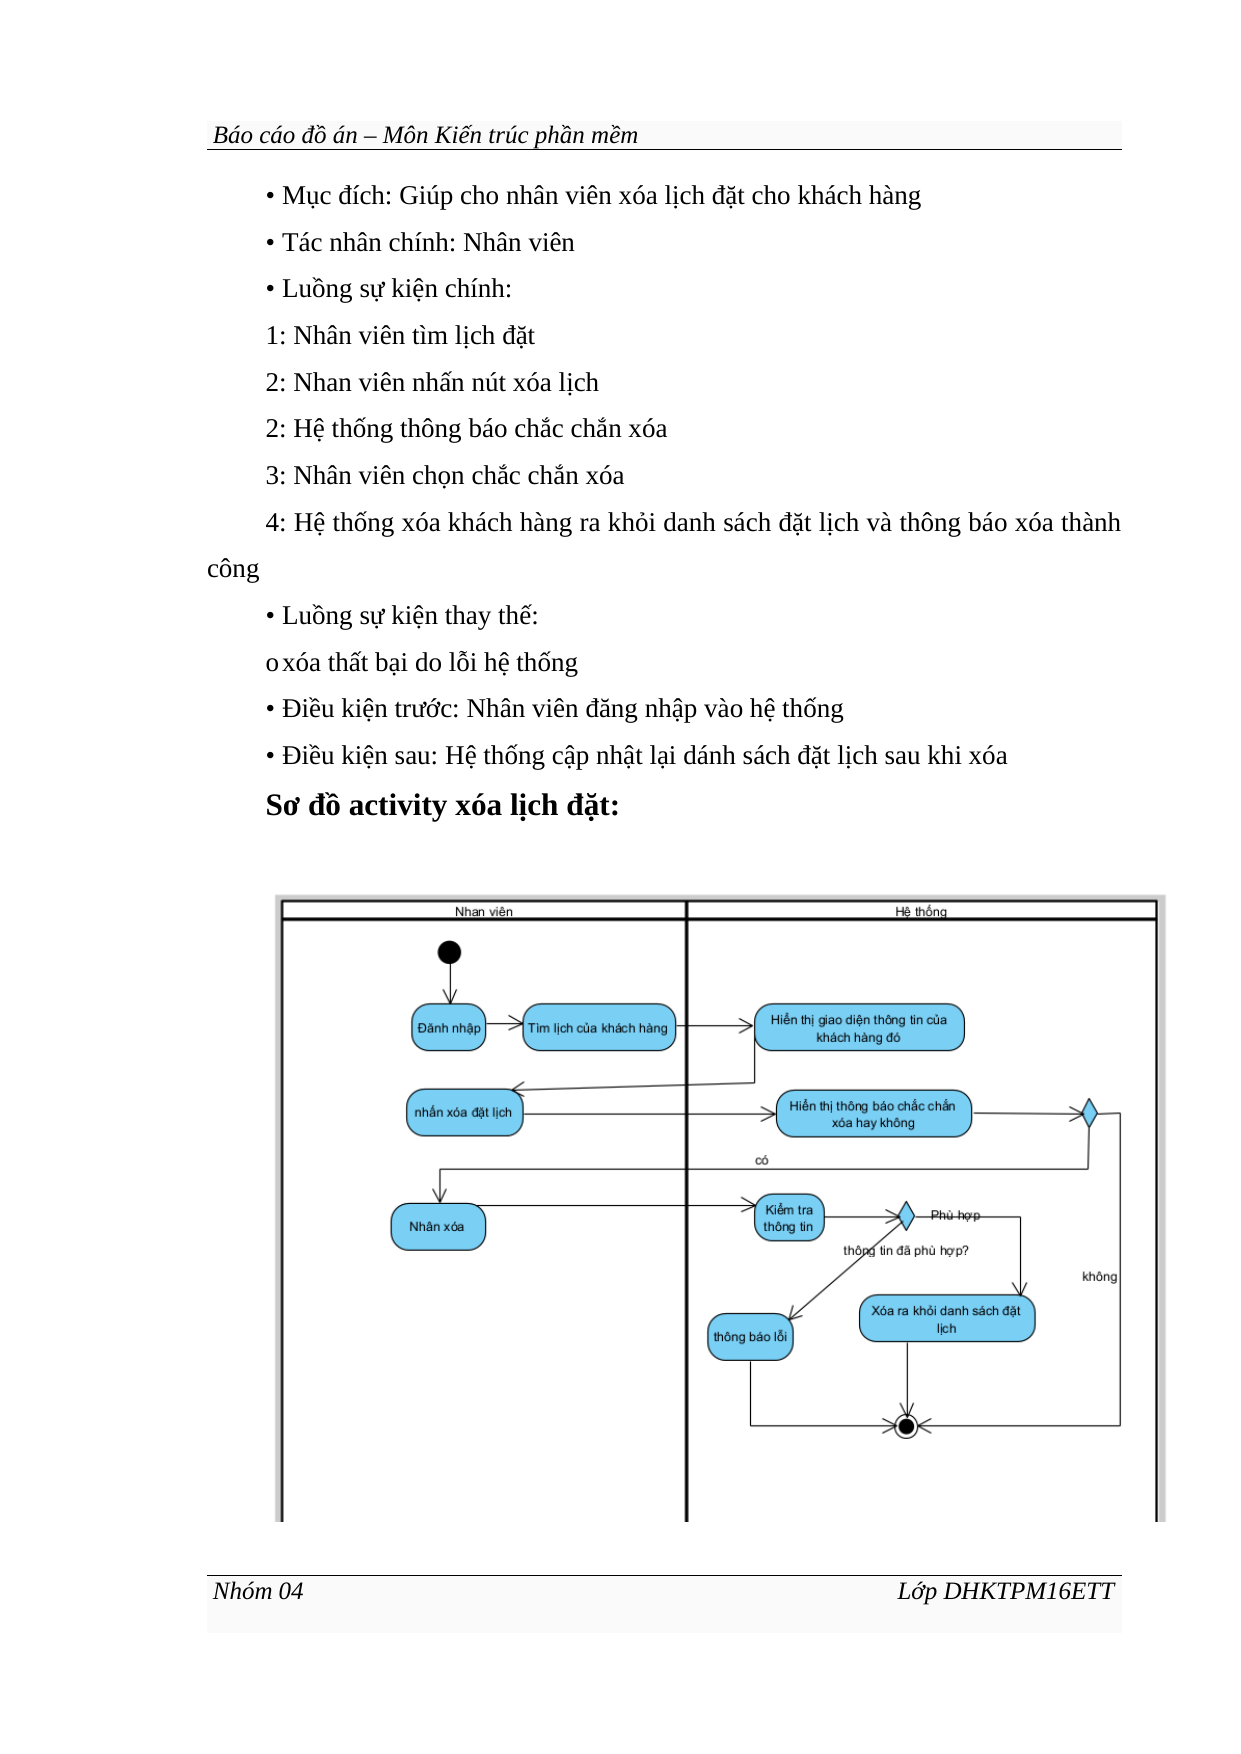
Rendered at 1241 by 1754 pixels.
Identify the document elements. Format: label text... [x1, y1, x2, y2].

text • Luồng sự kiện thay thế: [207, 599, 1122, 630]
text • Điều kiện sau: Hệ thống cập nhật lại dánh sách đặt lịch sau khi xóa [207, 739, 1122, 770]
text 3: Nhân viên chọn chắc chắn xóa [207, 459, 1122, 490]
text 1: Nhân viên tìm lịch đặt [207, 319, 1122, 350]
text o xóa thất bại do lỗi hệ thống [207, 646, 1122, 677]
text • Tác nhân chính: Nhân viên [207, 226, 1122, 257]
text 2: Hệ thống thông báo chắc chắn xóa [207, 412, 1122, 443]
text • Điều kiện trước: Nhân viên đăng nhập vào hệ thống [207, 692, 1122, 723]
text • Luồng sự kiện chính: [207, 272, 1122, 303]
text Sơ đồ activity xóa lịch đặt: [207, 786, 1122, 822]
text 2: Nhan viên nhấn nút xóa lịch [207, 366, 1122, 397]
picture [265, 886, 1181, 1522]
text • Mục đích: Giúp cho nhân viên xóa lịch đặt cho khách hàng [207, 179, 1122, 210]
text 4: Hệ thống xóa khách hàng ra khỏi danh sách đặt lịch và thông báo xóa thành công [207, 506, 1122, 583]
